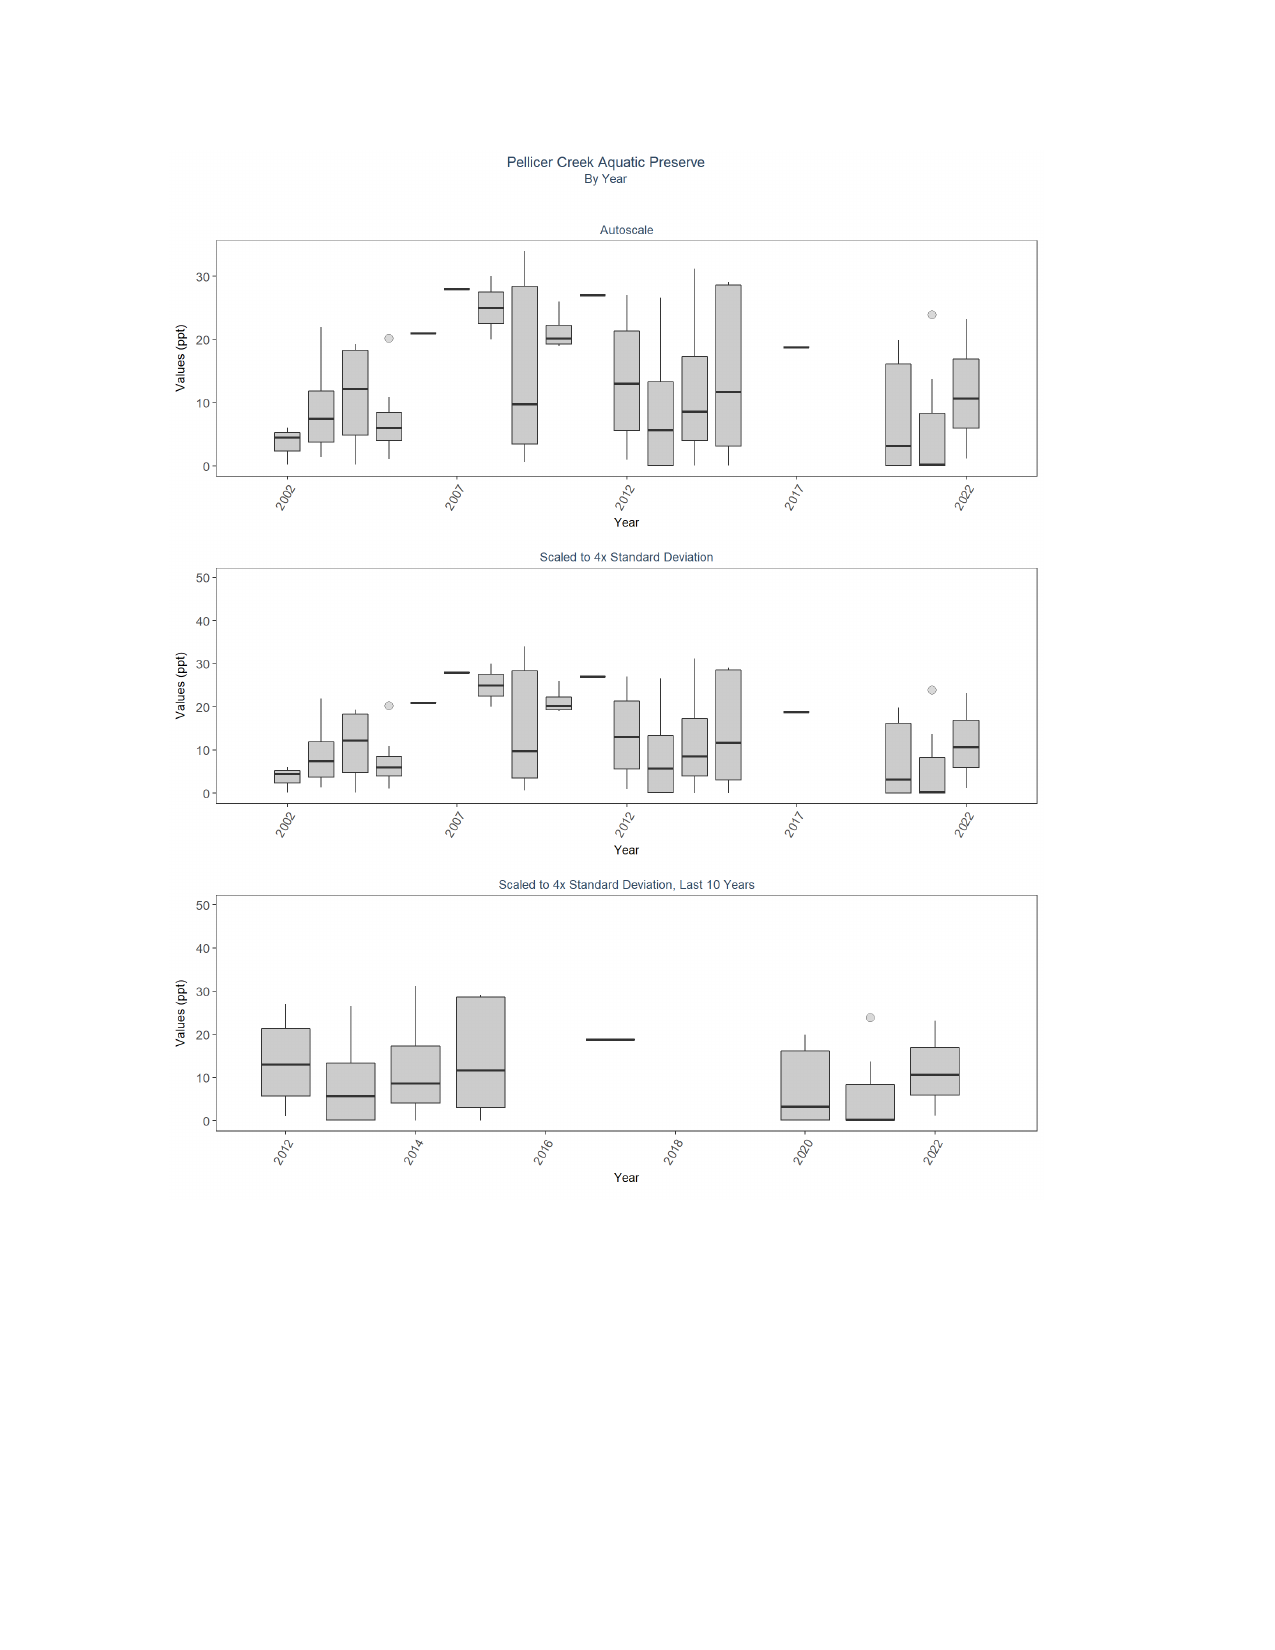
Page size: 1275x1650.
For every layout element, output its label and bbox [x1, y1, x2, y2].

picture [168, 150, 1044, 1200]
